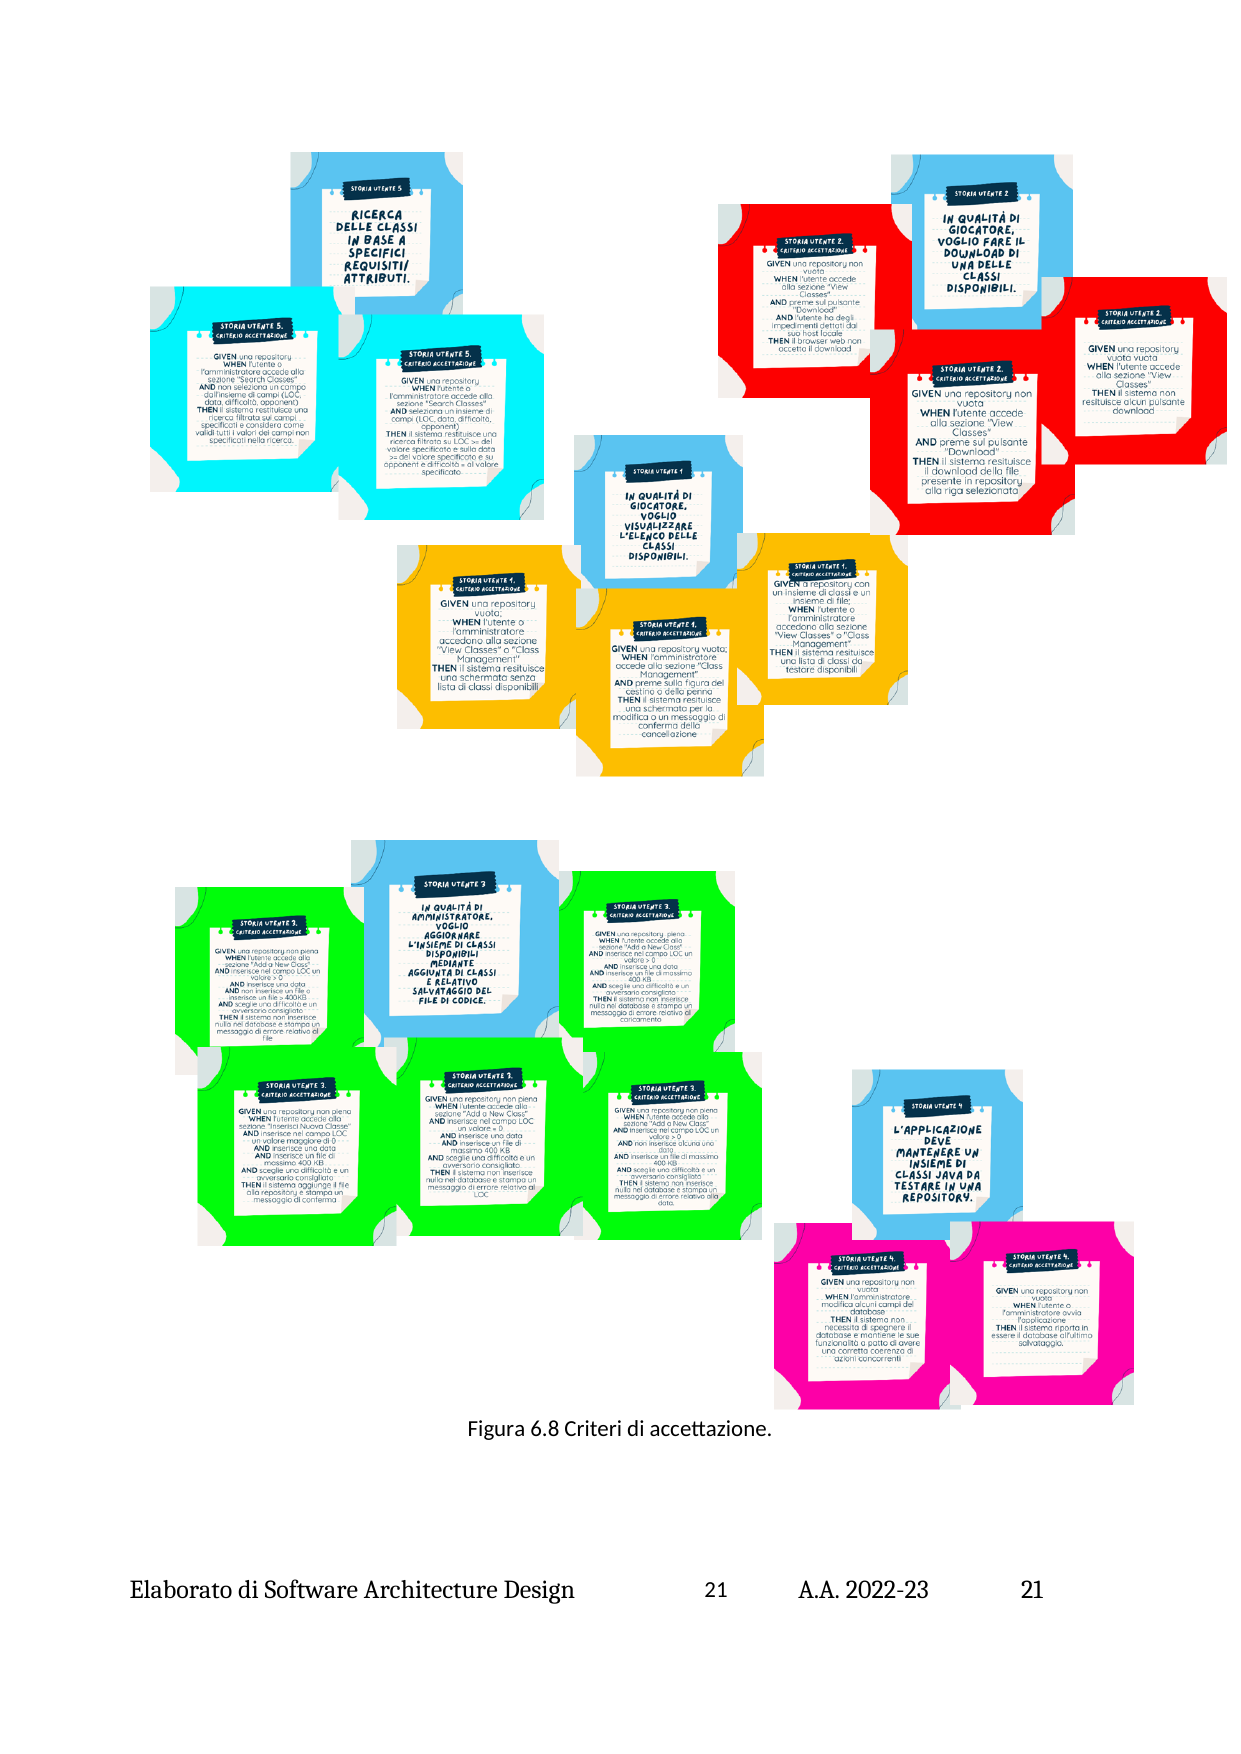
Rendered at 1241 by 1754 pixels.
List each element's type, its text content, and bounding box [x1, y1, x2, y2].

text Figura 6.8 Criteri di accettazione. [118, 828, 1122, 1442]
